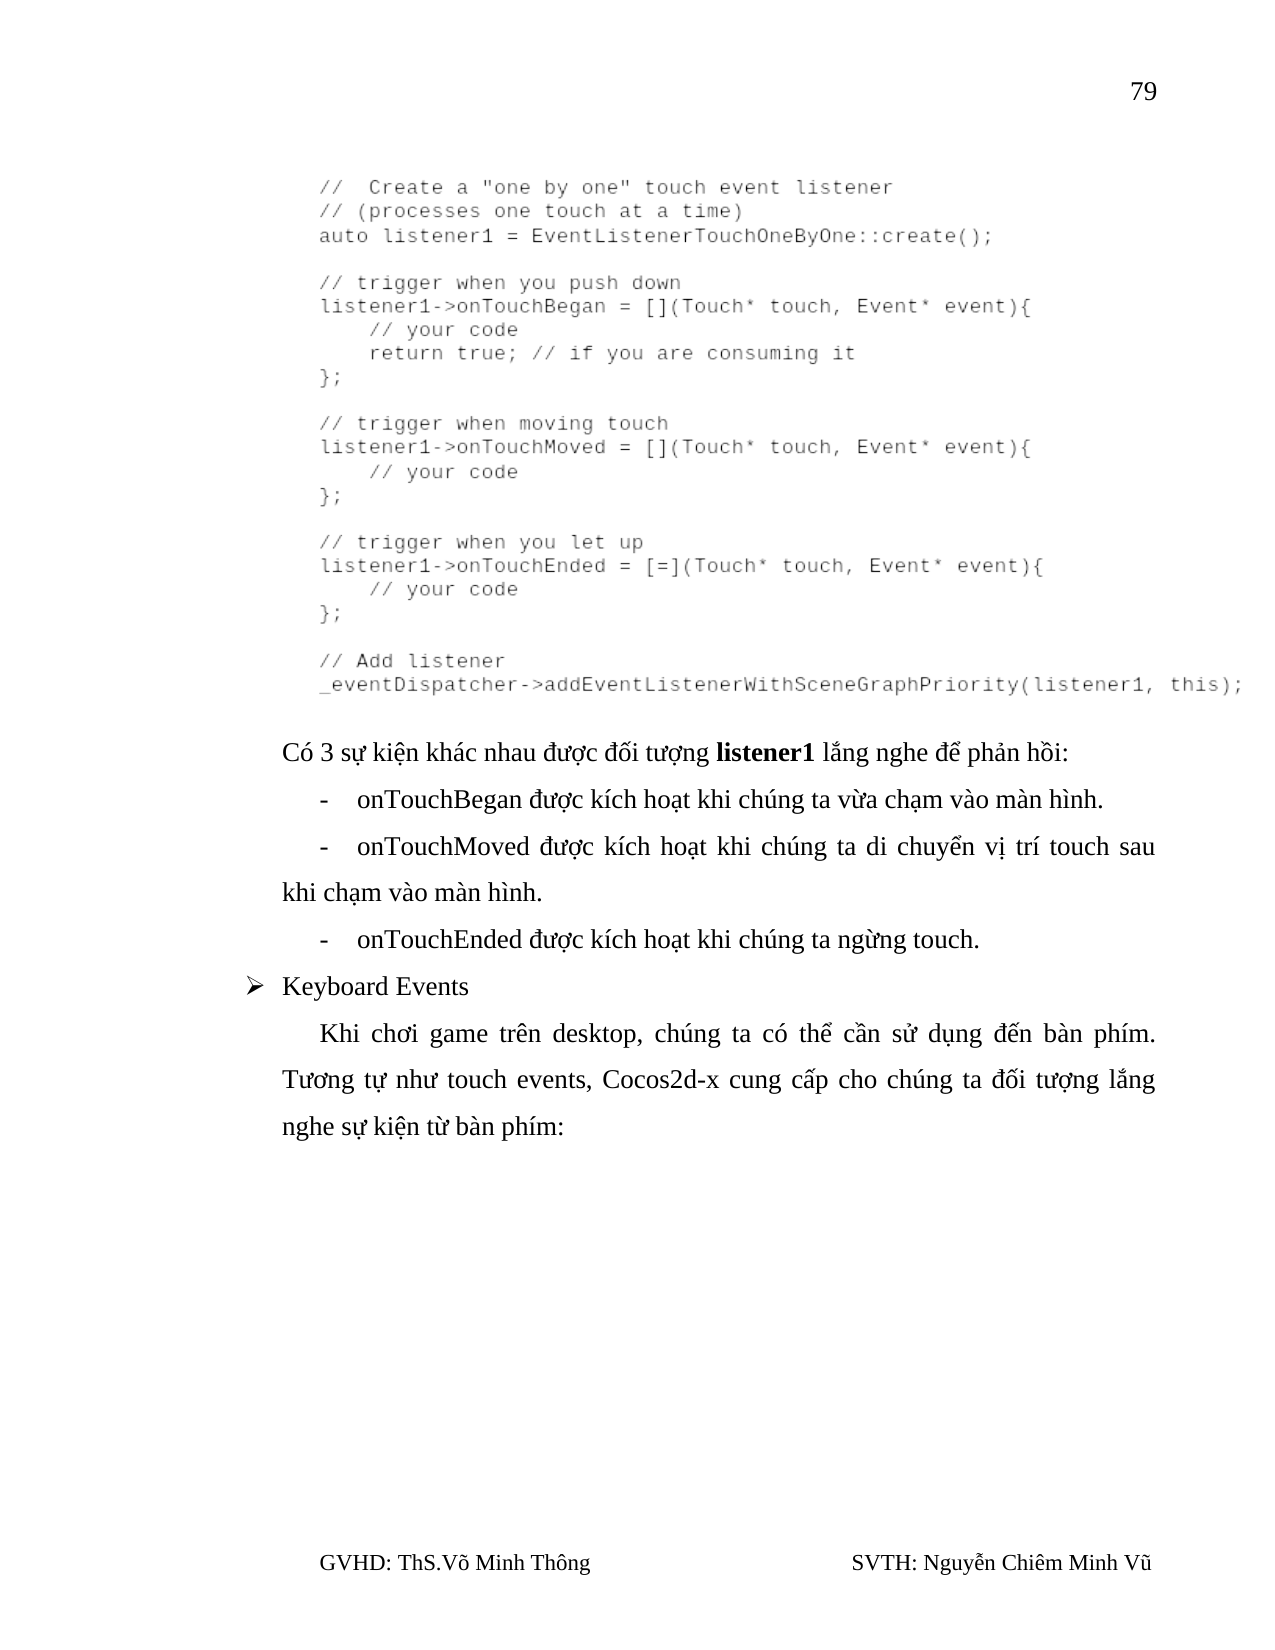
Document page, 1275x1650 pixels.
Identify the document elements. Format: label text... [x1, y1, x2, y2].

text Khi chơi game trên desktop, chúng ta có thể cần sử dụng đến bàn phím. Tương tự như touch events, Cocos2d-x cung cấp cho chúng ta đối tượng lắng nghe sự kiện từ bàn phím: [282, 1017, 1157, 1141]
text - onTouchMoved được kích hoạt khi chúng ta di chuyển vị trí touch sau khi chạm vào màn hình. [282, 830, 1157, 908]
text - onTouchEnded được kích hoạt khi chúng ta ngừng touch. [282, 923, 1157, 954]
list Keyboard Events [244, 970, 1157, 1001]
text - onTouchBegan được kích hoạt khi chúng ta vừa chạm vào màn hình. [282, 783, 1157, 814]
text Có 3 sự kiện khác nhau được đối tượng listener1 lắng nghe để phản hồi: [282, 177, 1157, 768]
